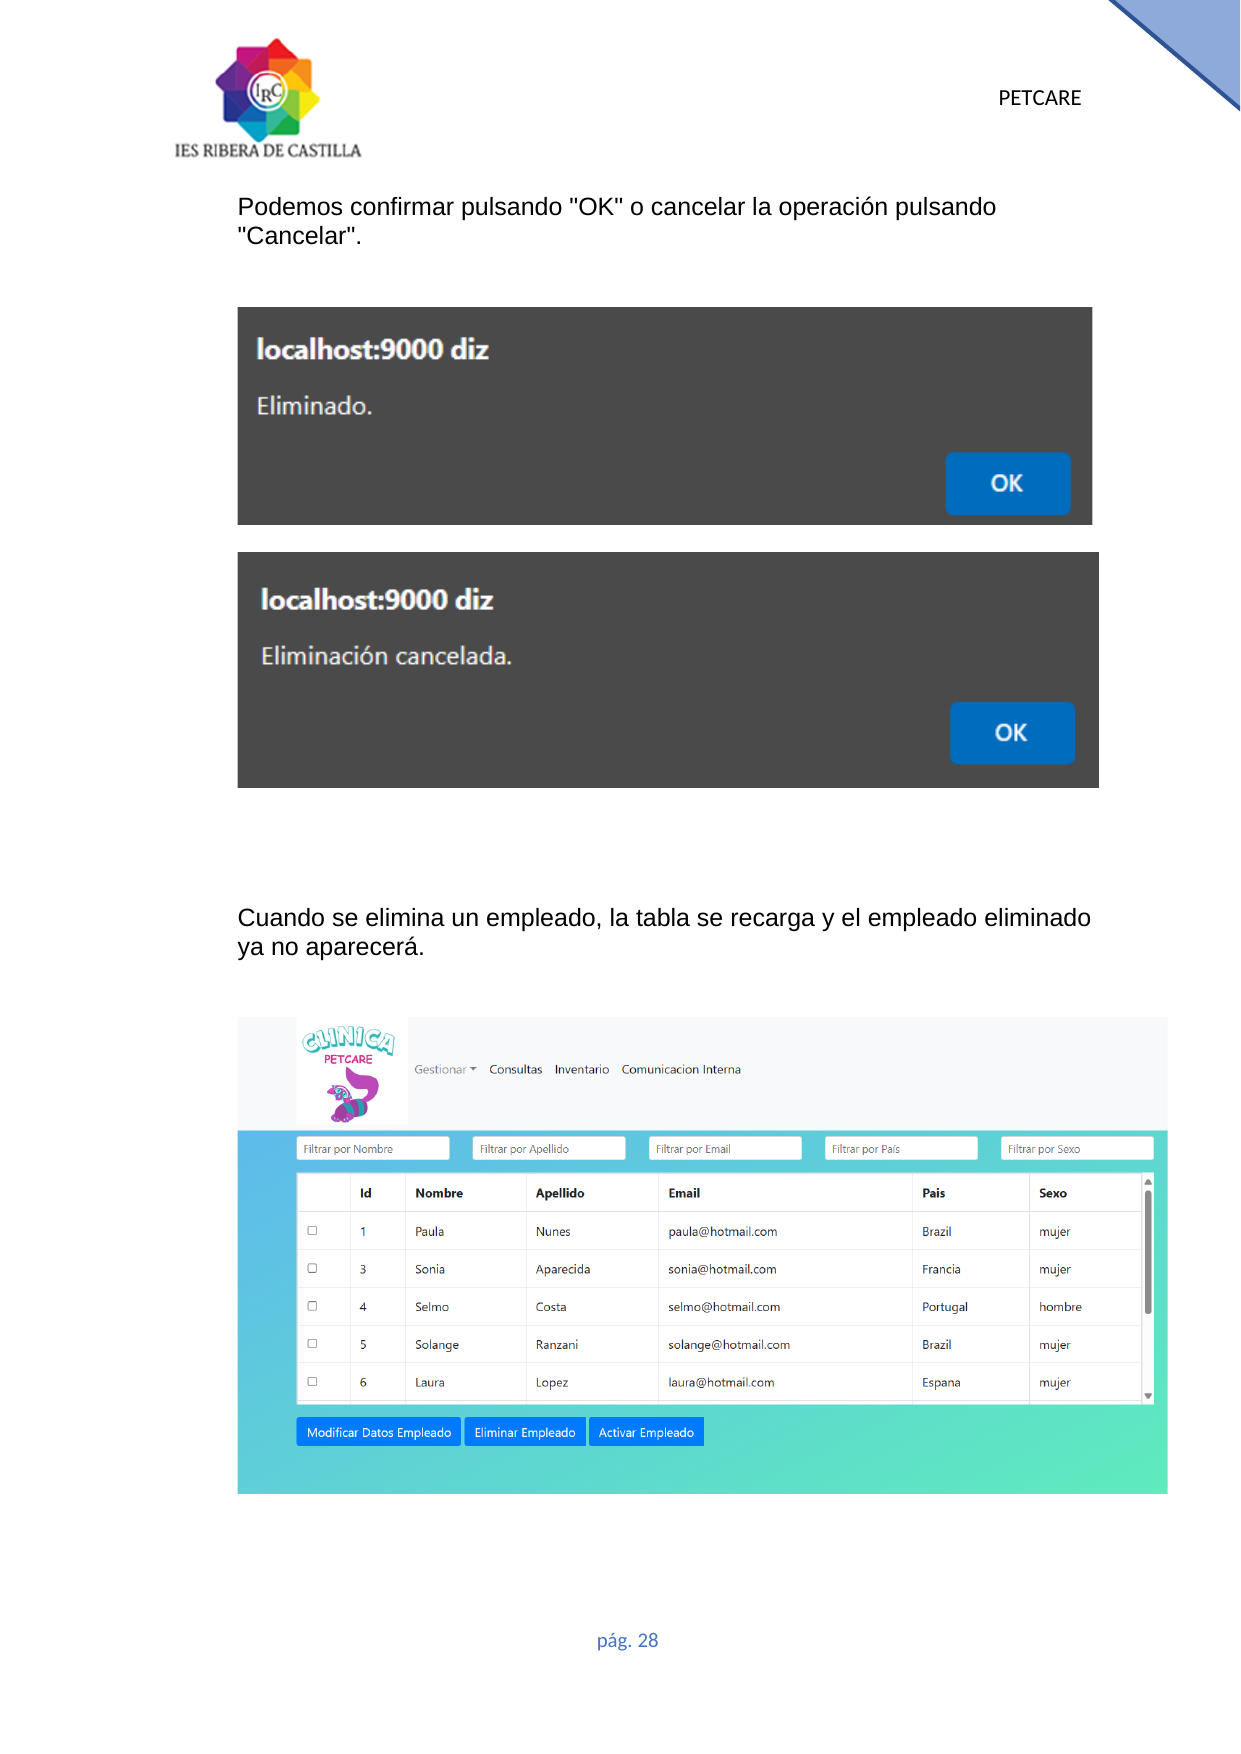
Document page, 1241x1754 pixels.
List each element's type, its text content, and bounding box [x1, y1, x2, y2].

list Podemos confirmar pulsando "OK" o cancelar la operación pulsando "Cancelar". [237, 192, 1093, 249]
list Cuando se elimina un empleado, la tabla se recarga y el empleado eliminado ya no aparecerá. [237, 903, 1093, 960]
picture [237, 552, 1099, 788]
picture [173, 29, 366, 164]
picture [237, 307, 1093, 525]
picture [237, 1017, 1168, 1494]
